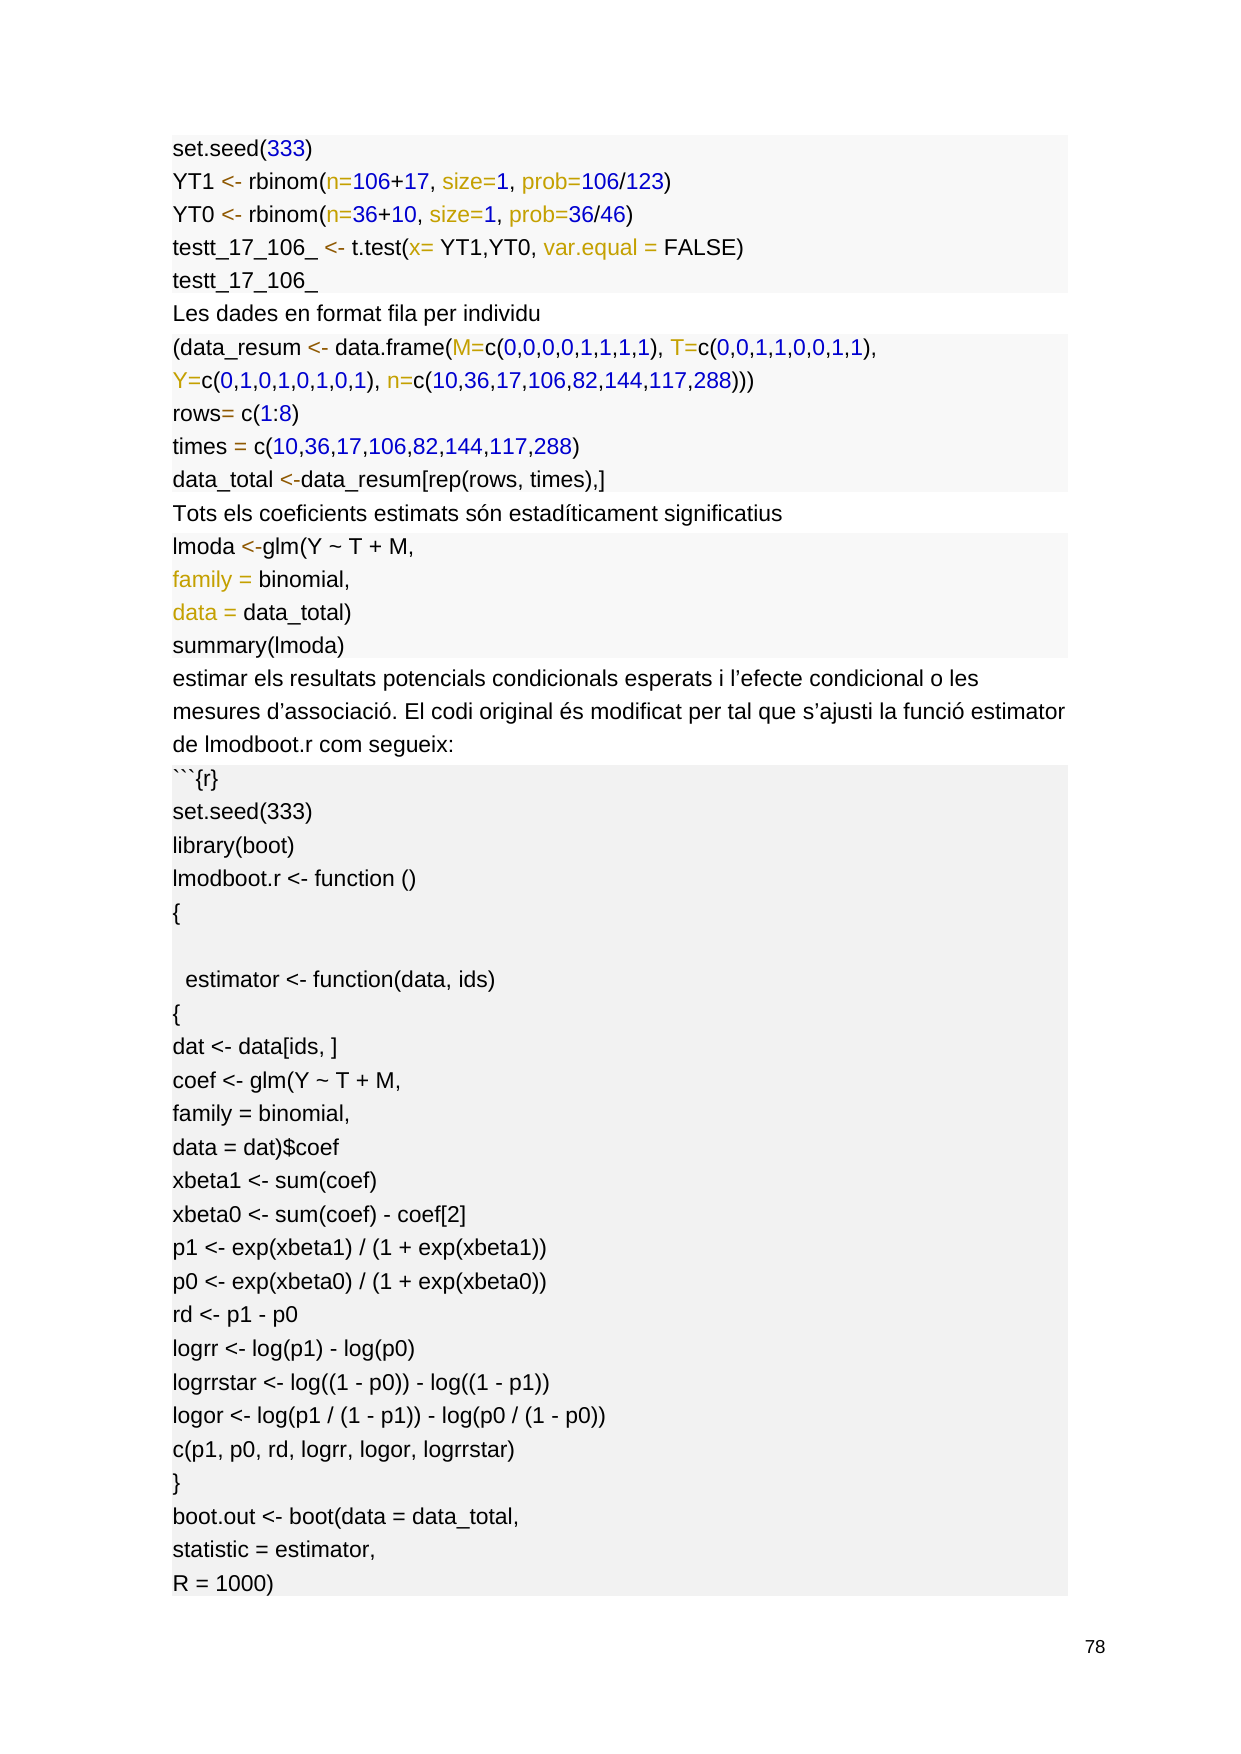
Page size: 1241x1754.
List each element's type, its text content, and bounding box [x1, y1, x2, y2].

text (data_resum <- data.frame(M=c(0,0,0,0,1,1,1,1), T=c(0,0,1,1,0,0,1,1), Y=c(0,1,0,1,0,1,0,1), n=c(10,36,17,106,82,144,117,288))) [172, 334, 1068, 393]
text set.seed(333) [172, 798, 1068, 825]
text Les dades en format fila per individu [172, 300, 1068, 327]
text logor <- log(p1 / (1 - p1)) - log(p0 / (1 - p0)) [172, 1402, 1068, 1428]
text library(boot) [172, 832, 1068, 858]
text p0 <- exp(xbeta0) / (1 + exp(xbeta0)) [172, 1268, 1068, 1294]
text family = binomial, [172, 1100, 1068, 1127]
text boot.out <- boot(data = data_total, [172, 1503, 1068, 1529]
text } [172, 1469, 1068, 1496]
text coef <- glm(Y ~ T + M, [172, 1067, 1068, 1093]
text c(p1, p0, rd, logrr, logor, logrrstar) [172, 1436, 1068, 1462]
text lmodboot.r <- function () [172, 865, 1068, 892]
text R = 1000) [172, 1570, 1068, 1596]
text logrrstar <- log((1 - p0)) - log((1 - p1)) [172, 1368, 1068, 1395]
text data = dat)$coef [172, 1134, 1068, 1160]
text ```{r} [172, 765, 1068, 791]
text rd <- p1 - p0 [172, 1301, 1068, 1328]
text set.seed(333) YT1 <- rbinom(n=106+17, size=1, prob=106/123) YT0 <- rbinom(n=36+10, size=1, prob=36/46) testt_17_106_ <- t.test(x= YT1,YT0, var.equal = FALSE) testt_17_106_ [172, 135, 1068, 293]
text dat <- data[ids, ] [172, 1033, 1068, 1059]
text estimar els resultats potencials condicionals esperats i l’efecte condicional o les mesures d’associació. El codi original és modificat per tal que s’ajusti la funció estimator de lmodboot.r com segueix: [172, 665, 1068, 758]
text rows= c(1:8) times = c(10,36,17,106,82,144,117,288) data_total <-data_resum[rep(rows, times),] [172, 400, 1068, 492]
text xbeta1 <- sum(coef) [172, 1167, 1068, 1194]
text statistic = estimator, [172, 1536, 1068, 1563]
text Tots els coeficients estimats són estadíticament significatius [172, 499, 1068, 526]
text { [172, 999, 1068, 1026]
text p1 <- exp(xbeta1) / (1 + exp(xbeta1)) [172, 1234, 1068, 1261]
text estimator <- function(data, ids) [172, 966, 1068, 992]
text xbeta0 <- sum(coef) - coef[2] [172, 1201, 1068, 1227]
text logrr <- log(p1) - log(p0) [172, 1335, 1068, 1361]
text { [172, 899, 1068, 925]
text lmoda <-glm(Y ~ T + M, family = binomial, data = data_total) summary(lmoda) [172, 533, 1068, 658]
